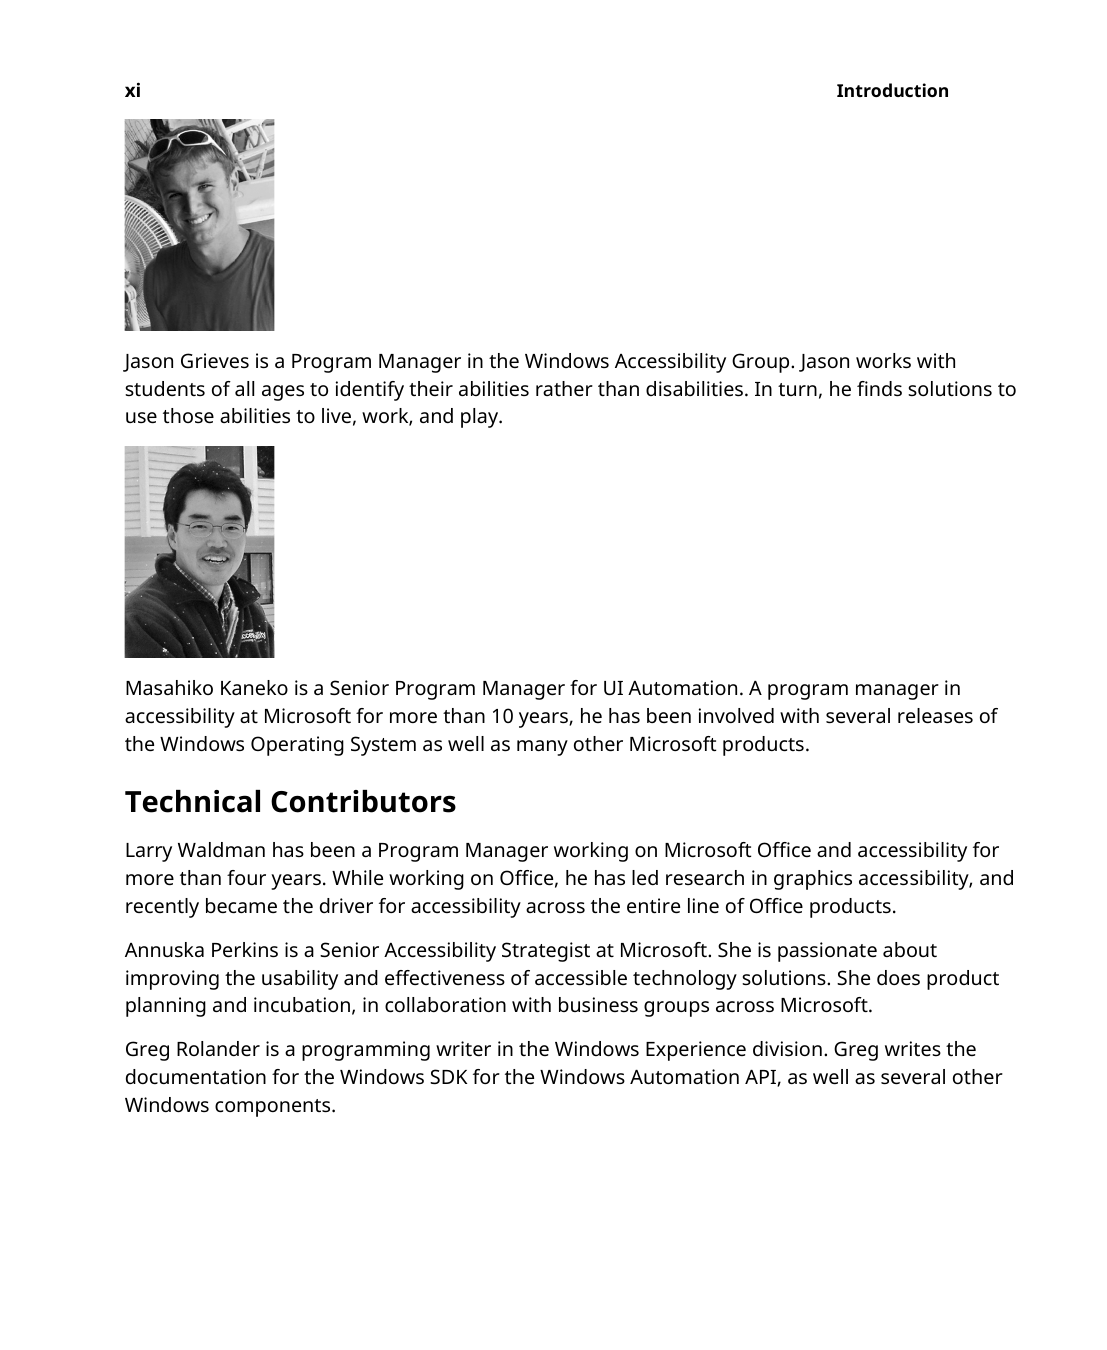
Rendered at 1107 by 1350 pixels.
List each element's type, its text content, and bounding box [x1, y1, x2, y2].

text Masahiko Kaneko is a Senior Program Manager for UI Automation. A program manager in accessibility at Microsoft for more than 10 years, he has been involved with several releases of the Windows Operating System as well as many other Microsoft products. [124, 674, 1020, 757]
text Greg Rolander is a programming writer in the Windows Experience division. Greg writes the documentation for the Windows SDK for the Windows Automation API, as well as several other Windows components. [124, 1035, 1020, 1118]
text Larry Waldman has been a Program Manager working on Microsoft Office and accessibility for more than four years. While working on Office, he has led research in graphics accessibility, and recently became the driver for accessibility across the entire line of Office products. [124, 836, 1020, 919]
text Jason Grieves is a Program Manager in the Windows Accessibility Group. Jason works with students of all ages to identify their abilities rather than disabilities. In turn, he finds solutions to use those abilities to live, work, and play. [124, 347, 1020, 430]
subtitle Technical Contributors [124, 782, 1020, 821]
text Annuska Perkins is a Senior Accessibility Strategist at Microsoft. She is passionate about improving the usability and effectiveness of accessible technology solutions. She does product planning and incubation, in collaboration with business groups across Microsoft. [124, 936, 1020, 1018]
